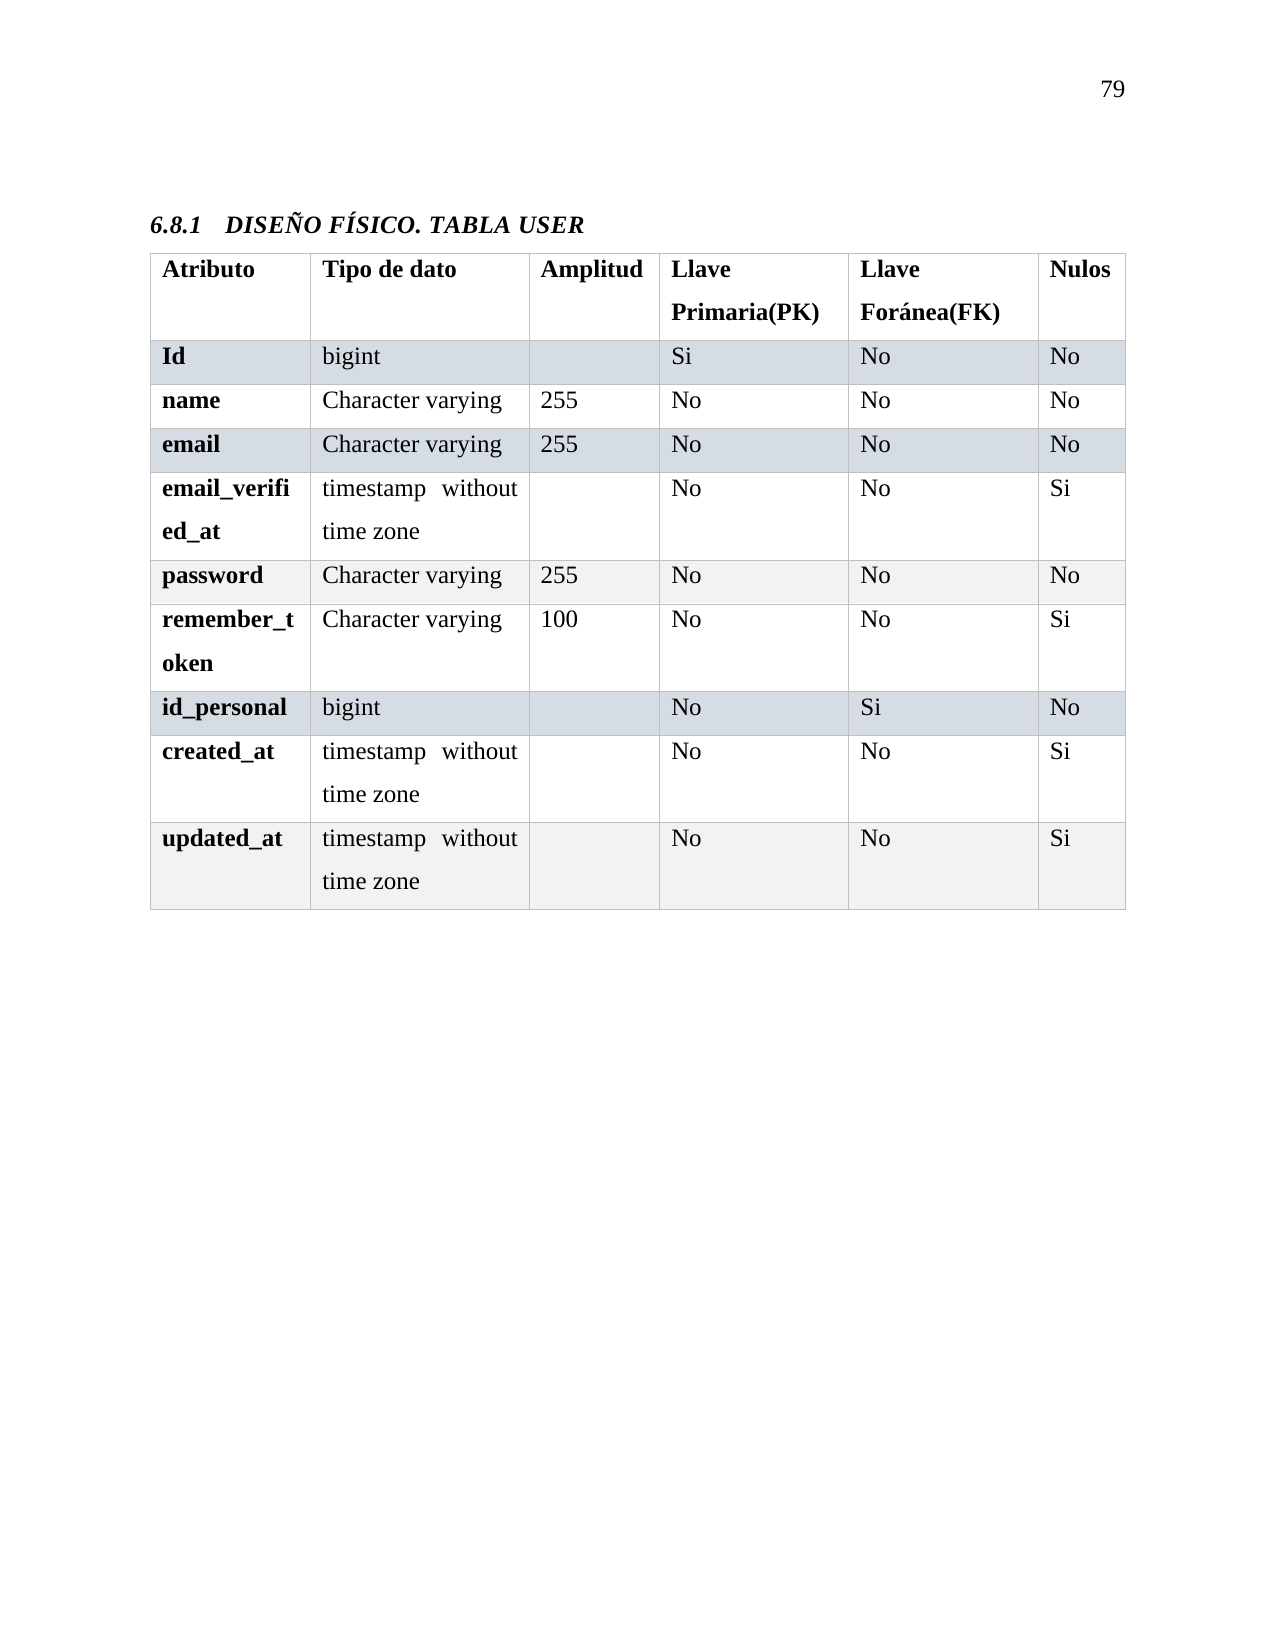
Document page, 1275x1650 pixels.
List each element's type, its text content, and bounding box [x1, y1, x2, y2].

table_cell No [849, 736, 1038, 822]
table_cell name [151, 385, 310, 428]
table_cell No [849, 605, 1038, 691]
table_cell bigint [311, 692, 529, 735]
table_cell Si [1039, 473, 1125, 559]
subtitle Diseño físico. Tabla User [150, 210, 1125, 238]
table_cell id_personal [151, 692, 310, 735]
table_cell timestamp without time zone [311, 823, 529, 909]
table_cell No [849, 385, 1038, 428]
table_cell No [1039, 341, 1125, 384]
table_cell Si [1039, 736, 1125, 822]
table_cell Si [660, 341, 848, 384]
table_cell Id [151, 341, 310, 384]
table_cell Si [1039, 823, 1125, 909]
table_cell No [660, 561, 848, 603]
table_cell No [660, 736, 848, 822]
table_cell No [1039, 429, 1125, 472]
table_cell No [849, 823, 1038, 909]
table_cell created_at [151, 736, 310, 822]
table_cell email_verified_at [151, 473, 310, 559]
table_header Amplitud [530, 254, 659, 340]
table_cell email [151, 429, 310, 472]
table_cell [530, 823, 659, 909]
table_cell 255 [530, 561, 659, 603]
table_cell Character varying [311, 561, 529, 603]
table_cell Si [849, 692, 1038, 735]
table_header Tipo de dato [311, 254, 529, 340]
table_cell No [849, 429, 1038, 472]
table_header Nulos [1039, 254, 1125, 340]
table_header Llave Foránea(FK) [849, 254, 1038, 340]
table_cell No [849, 341, 1038, 384]
table_cell [530, 692, 659, 735]
table_cell timestamp without time zone [311, 473, 529, 559]
table_cell No [1039, 692, 1125, 735]
table_cell Character varying [311, 429, 529, 472]
table_cell 255 [530, 385, 659, 428]
table_cell Character varying [311, 385, 529, 428]
table_cell 255 [530, 429, 659, 472]
table_cell No [660, 473, 848, 559]
table_cell password [151, 561, 310, 603]
table_cell remember_token [151, 605, 310, 691]
table_header Llave Primaria(PK) [660, 254, 848, 340]
table_cell No [1039, 385, 1125, 428]
table_cell No [660, 429, 848, 472]
table_cell No [660, 692, 848, 735]
table_cell No [660, 605, 848, 691]
table_cell No [660, 385, 848, 428]
table_cell No [1039, 561, 1125, 603]
table_cell [530, 473, 659, 559]
table_cell No [849, 473, 1038, 559]
table_cell Character varying [311, 605, 529, 691]
table_cell No [849, 561, 1038, 603]
table_cell bigint [311, 341, 529, 384]
table_cell 100 [530, 605, 659, 691]
table_cell updated_at [151, 823, 310, 909]
table_cell No [660, 823, 848, 909]
table_cell [530, 736, 659, 822]
table_cell timestamp without time zone [311, 736, 529, 822]
table_cell [530, 341, 659, 384]
table_cell Si [1039, 605, 1125, 691]
table_header Atributo [151, 254, 310, 340]
